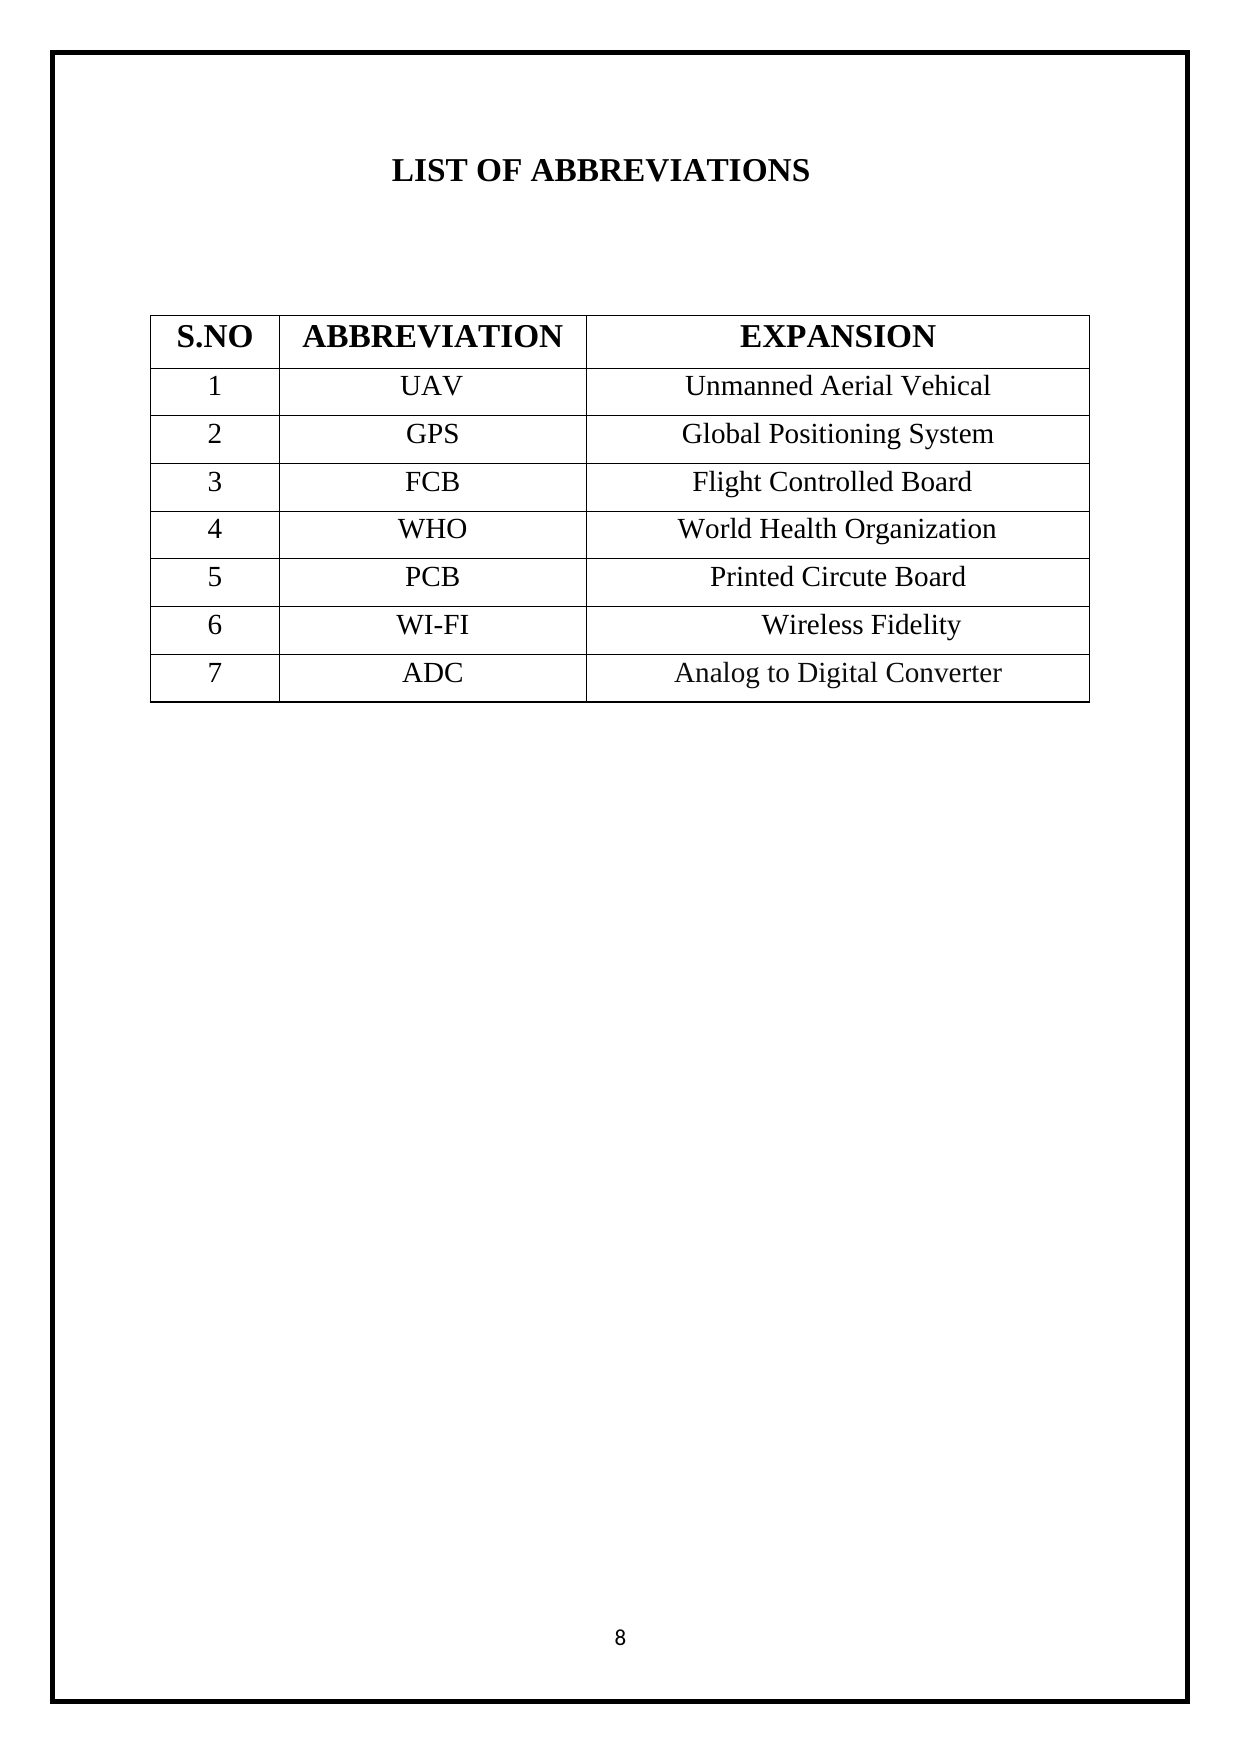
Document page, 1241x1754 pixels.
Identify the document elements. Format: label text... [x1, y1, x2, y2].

table_cell World Health Organization [587, 512, 1089, 558]
table_cell 6 [151, 607, 279, 654]
table_cell Global Positioning System [587, 416, 1089, 463]
table_cell WHO [280, 512, 586, 558]
table_cell Analog to Digital Converter [587, 655, 1089, 701]
table_cell PCB [280, 559, 586, 606]
table_cell ADC [280, 655, 586, 701]
table_header S.NO [151, 316, 279, 367]
table_cell Flight Controlled Board [587, 464, 1089, 511]
table_cell FCB [280, 464, 586, 511]
table_cell 3 [151, 464, 279, 511]
table_cell WI-FI [280, 607, 586, 654]
table_header ABBREVIATION [280, 316, 586, 367]
table_cell Wireless Fidelity [587, 607, 1089, 654]
table_cell GPS [280, 416, 586, 463]
table_cell 5 [151, 559, 279, 606]
text LIST OF ABBREVIATIONS [150, 150, 1090, 188]
table_cell UAV [280, 369, 586, 415]
table_cell Printed Circute Board [587, 559, 1089, 606]
table_cell 2 [151, 416, 279, 463]
table_cell Unmanned Aerial Vehical [587, 369, 1089, 415]
table_cell 7 [151, 655, 279, 701]
table_cell 4 [151, 512, 279, 558]
table_header EXPANSION [587, 316, 1089, 367]
table_cell 1 [151, 369, 279, 415]
